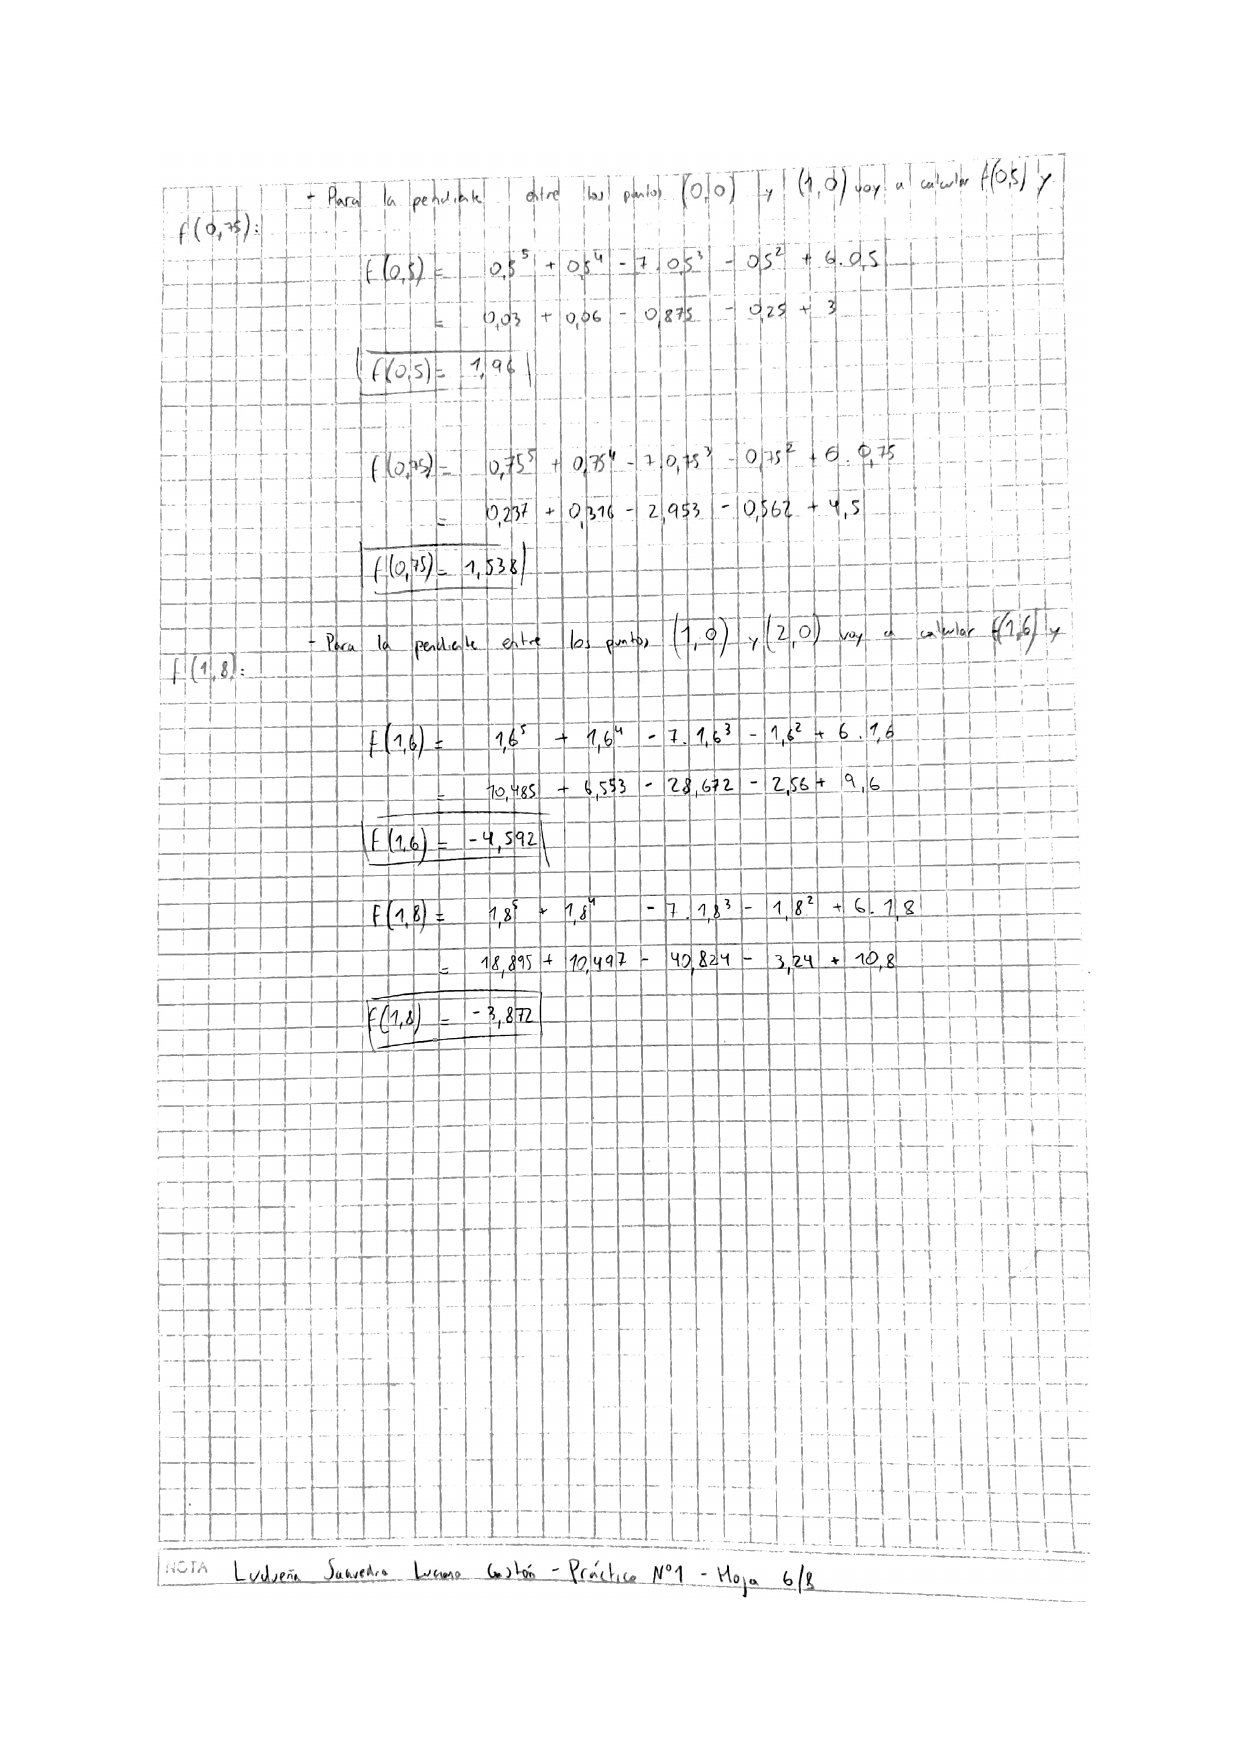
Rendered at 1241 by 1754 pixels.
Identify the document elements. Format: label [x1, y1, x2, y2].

picture [151, 150, 1091, 1602]
